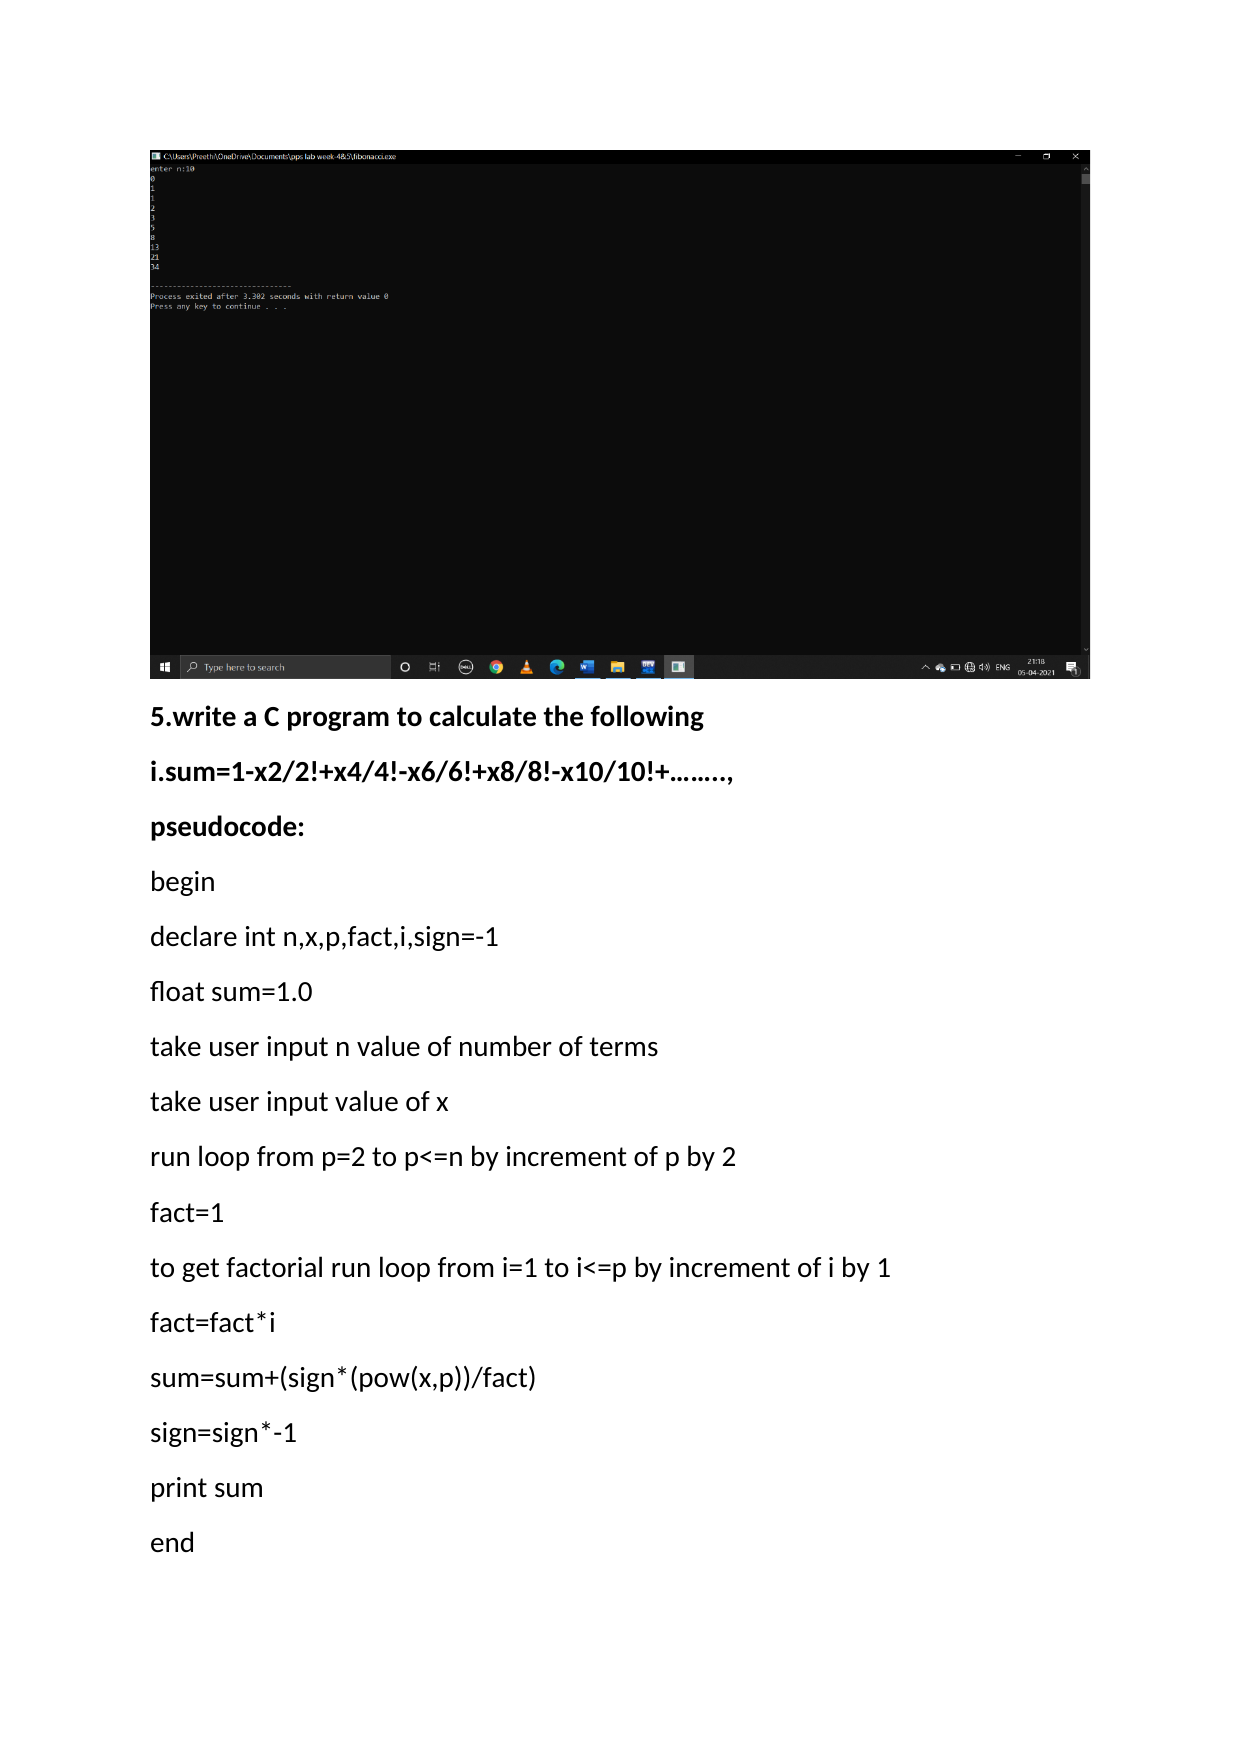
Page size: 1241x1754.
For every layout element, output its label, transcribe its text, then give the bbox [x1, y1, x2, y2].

text begin [150, 863, 1090, 899]
text run loop from p=2 to p<=n by increment of p by 2 [150, 1138, 1090, 1174]
text take user input value of x [150, 1083, 1090, 1119]
text print sum [150, 1469, 1090, 1505]
text take user input n value of number of terms [150, 1028, 1090, 1064]
picture [150, 150, 1091, 679]
text fact=1 [150, 1194, 1090, 1229]
text 5.write a C program to calculate the following [150, 698, 1090, 733]
text float sum=1.0 [150, 973, 1090, 1009]
text end [150, 1524, 1090, 1560]
text pseudocode: [150, 808, 1090, 843]
text sum=sum+(sign*(pow(x,p))/fact) [150, 1359, 1090, 1394]
text sign=sign*-1 [150, 1414, 1090, 1450]
text declare int n,x,p,fact,i,sign=-1 [150, 918, 1090, 954]
text fact=fact*i [150, 1304, 1090, 1339]
text to get factorial run loop from i=1 to i<=p by increment of i by 1 [150, 1249, 1090, 1284]
text i.sum=1-x2/2!+x4/4!-x6/6!+x8/8!-x10/10!+…….., [150, 753, 1090, 788]
